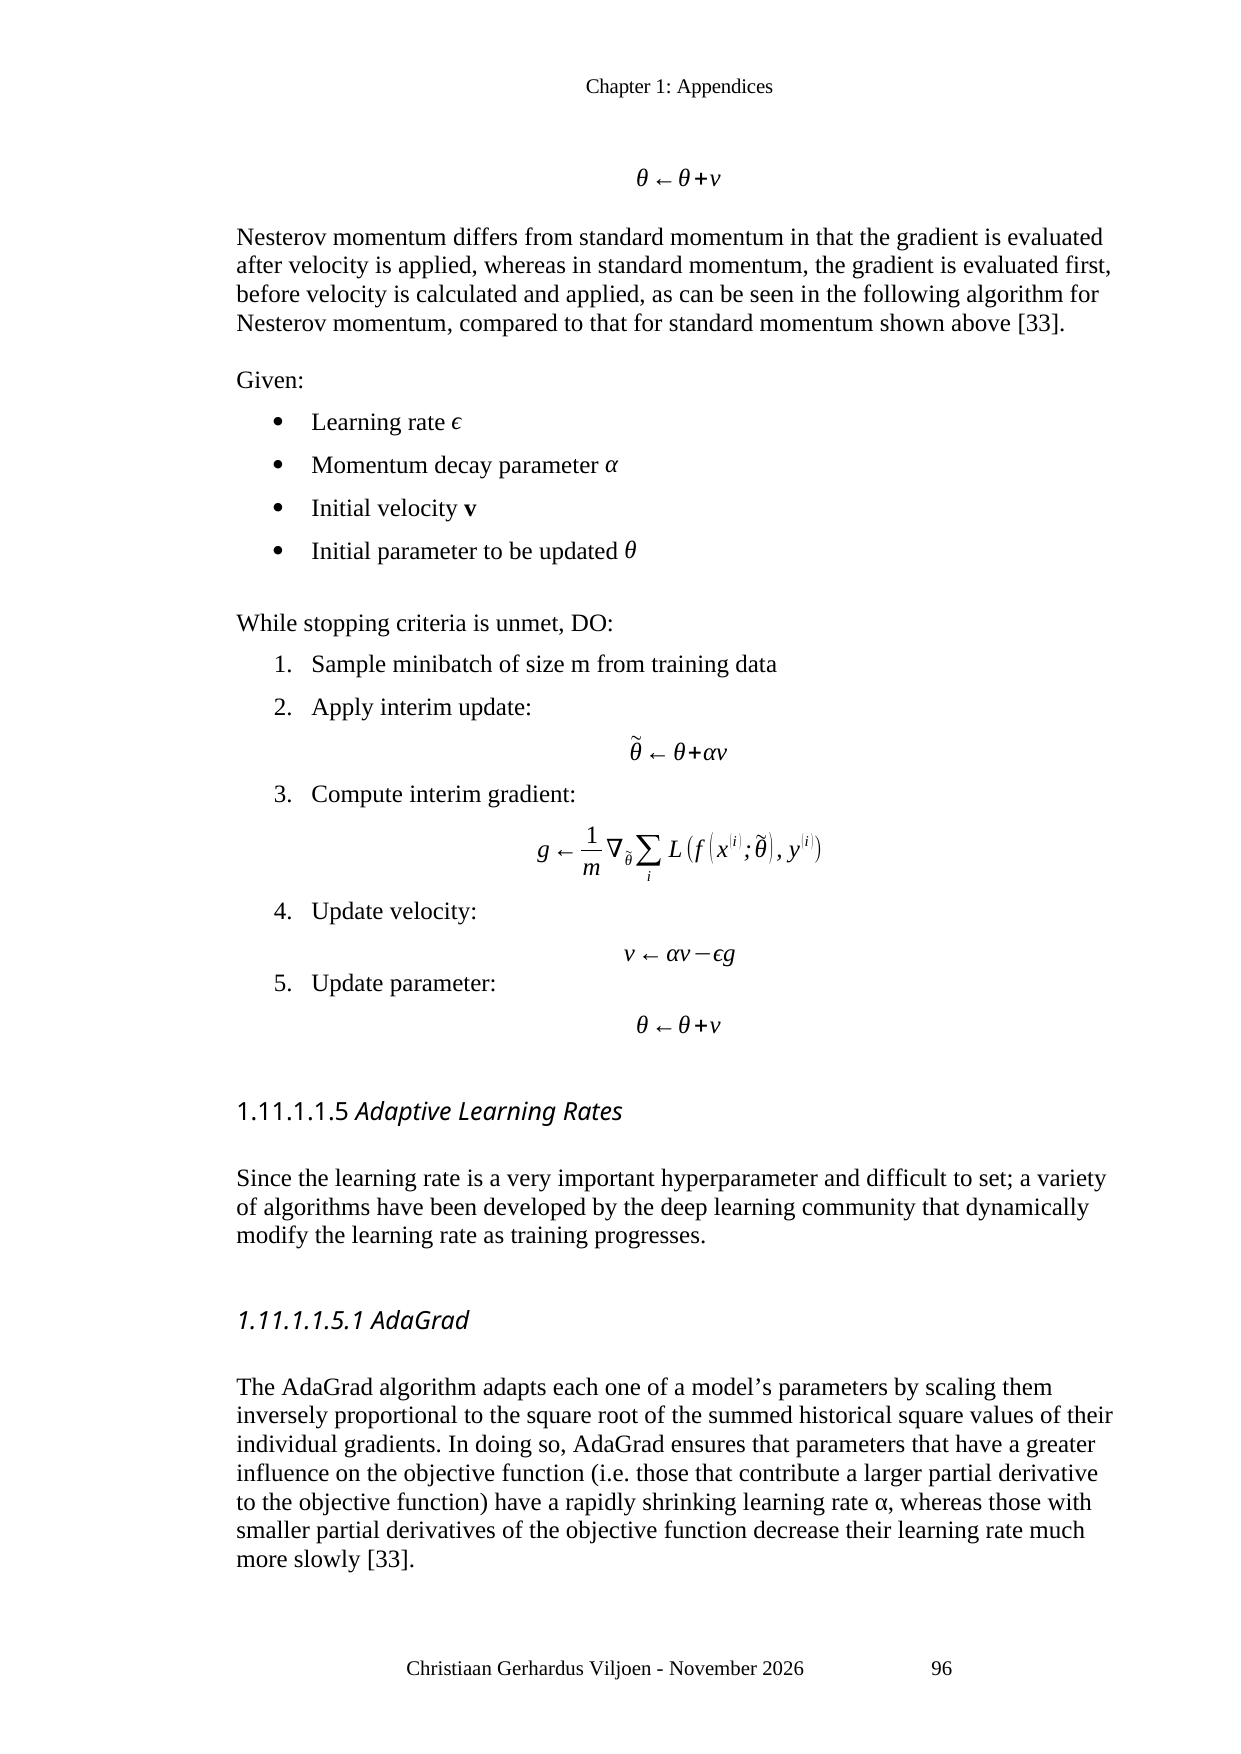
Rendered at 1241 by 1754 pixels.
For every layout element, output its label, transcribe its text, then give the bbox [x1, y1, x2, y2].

list Compute interim gradient: [274, 779, 1122, 807]
list Momentum decay parameter [274, 450, 1122, 478]
subtitle Adaptive Learning Rates [236, 1094, 1122, 1128]
list Initial velocity v [274, 493, 1122, 522]
list Initial parameter to be updated [274, 536, 1122, 565]
text Given: [236, 365, 1122, 394]
text Since the learning rate is a very important hyperparameter and difficult to set; a variety of algorithms have been developed by the deep learning community that dynamically modify the learning rate as training progresses. [236, 1163, 1122, 1249]
subtitle AdaGrad [236, 1303, 1122, 1337]
text Nesterov momentum differs from standard momentum in that the gradient is evaluated after velocity is applied, whereas in standard momentum, the gradient is evaluated first, before velocity is calculated and applied, as can be seen in the following algorithm for Nesterov momentum, compared to that for standard momentum shown above . [236, 222, 1122, 337]
text The AdaGrad algorithm adapts each one of a model’s parameters by scaling them inversely proportional to the square root of the summed historical square values of their individual gradients. In doing so, AdaGrad ensures that parameters that have a greater influence on the objective function (i.e. those that contribute a larger partial derivative to the objective function) have a rapidly shrinking learning rate α, whereas those with smaller partial derivatives of the objective function decrease their learning rate much more slowly . [236, 1372, 1122, 1573]
list Learning rate [274, 407, 1122, 435]
list Update velocity: [274, 896, 1122, 925]
list Apply interim update: [274, 692, 1122, 721]
list Sample minibatch of size m from training data [274, 649, 1122, 678]
list Update parameter: [274, 968, 1122, 997]
text While stopping criteria is unmet, DO: [236, 608, 1122, 637]
